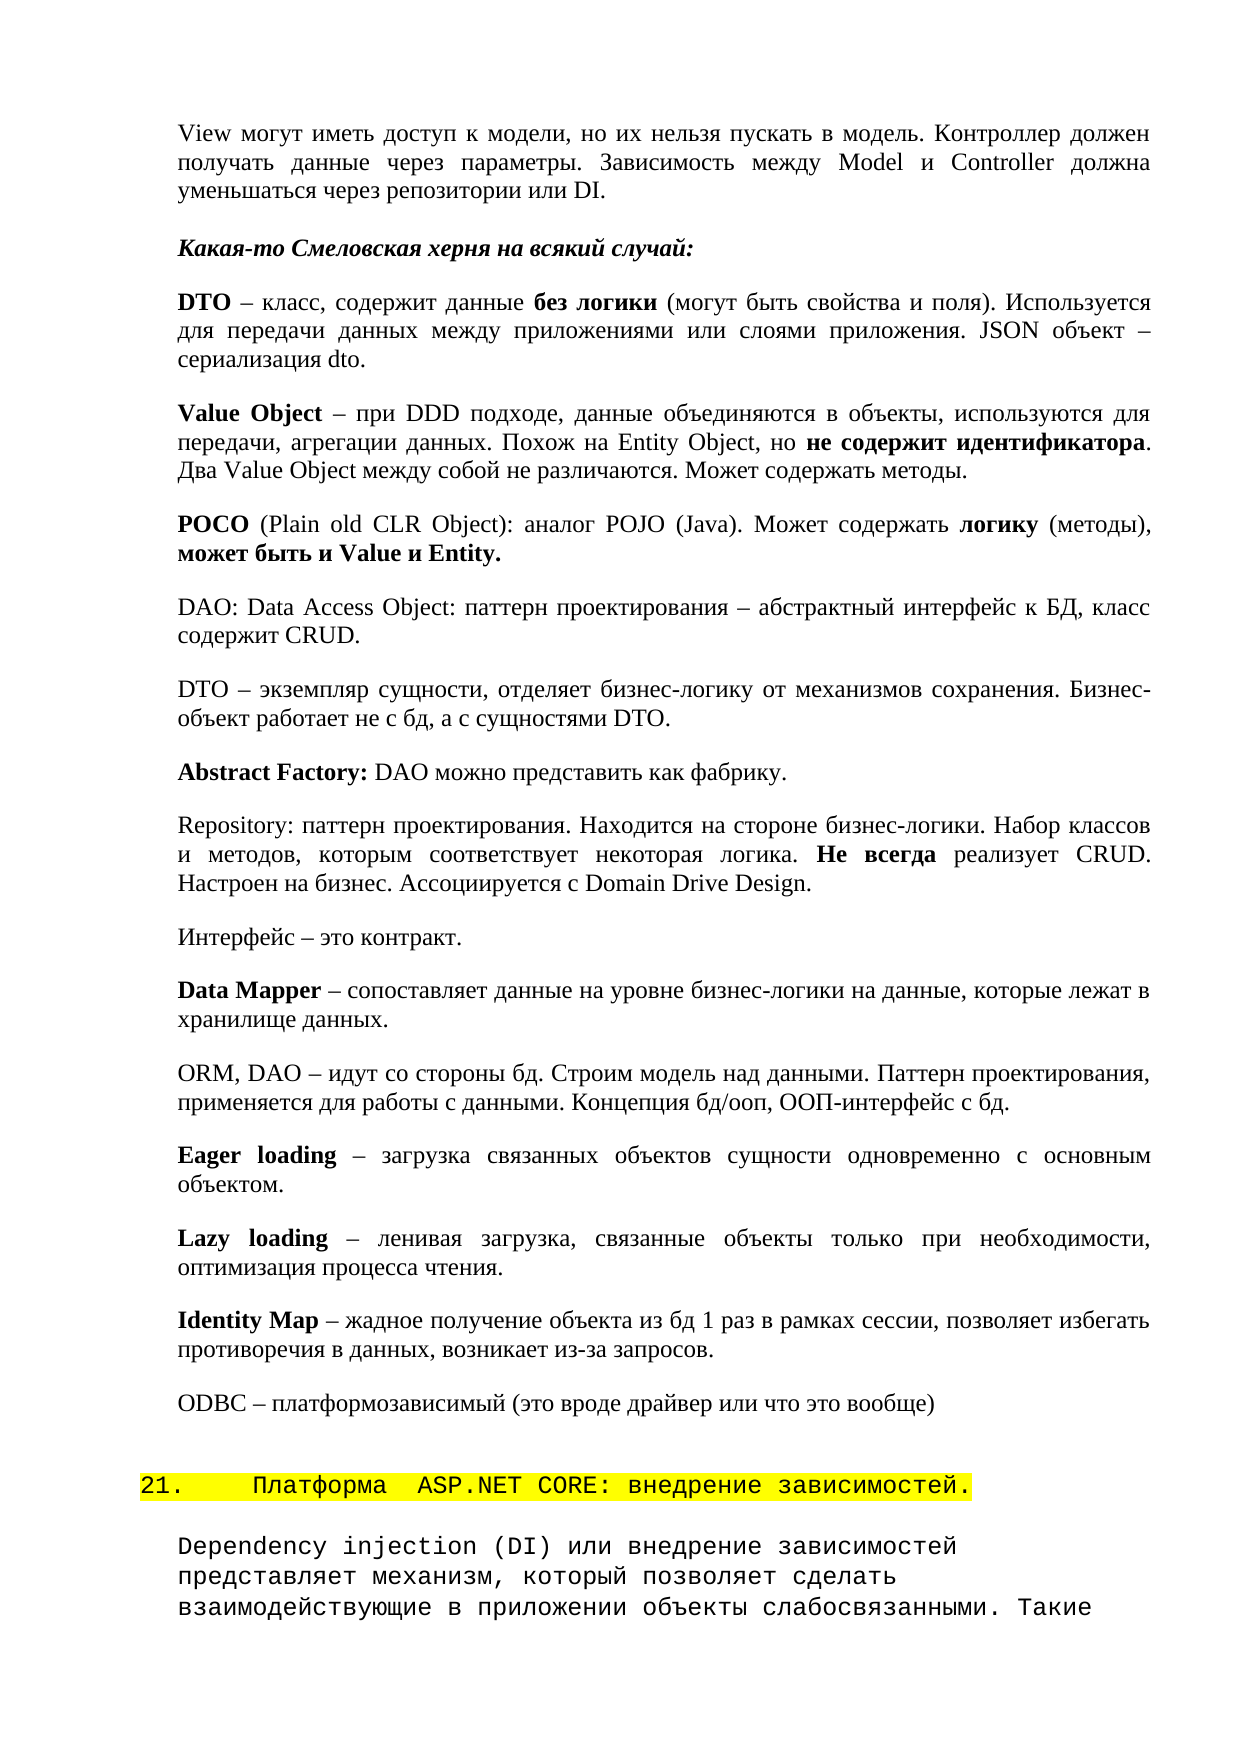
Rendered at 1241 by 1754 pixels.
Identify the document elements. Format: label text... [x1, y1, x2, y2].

text DTO – экземпляр сущности, отделяет бизнес-логику от механизмов сохранения. Бизнес-объект работает не с бд, а с сущностями DTO. [177, 674, 1152, 732]
text ODBC – платформозависимый (это вроде драйвер или что это вообще) [177, 1388, 1152, 1417]
text Identity Map – жадное получение объекта из бд 1 раз в рамках сессии, позволяет избегать противоречия в данных, возникает из-за запросов. [177, 1306, 1152, 1363]
text Value Object – при DDD подходе, данные объединяются в объекты, используются для передачи, агрегации данных. Похож на Entity Object, но не содержит идентификатора. Два Value Object между собой не различаются. Может содержать методы. [177, 398, 1152, 484]
text ORM, DAO – идут со стороны бд. Строим модель над данными. Паттерн проектирования, применяется для работы с данными. Концепция бд/ооп, ООП-интерфейс с бд. [177, 1058, 1152, 1116]
text Какая-то Смеловская херня на всякий случай: [177, 233, 1152, 262]
text Интерфейс – это контракт. [177, 922, 1152, 951]
text DAO: Data Access Object: паттерн проектирования – абстрактный интерфейс к БД, класс содержит CRUD. [177, 592, 1152, 649]
text Repository: паттерн проектирования. Находится на стороне бизнес-логики. Набор классов и методов, которым соответствует некоторая логика. Не всегда реализует CRUD. Настроен на бизнес. Ассоциируется с Domain Drive Design. [177, 811, 1152, 897]
list Платформа ASP.NET CORE: внедрение зависимостей. [140, 1472, 1152, 1501]
text Eager loading – загрузка связанных объектов сущности одновременно с основным объектом. [177, 1141, 1152, 1198]
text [177, 1533, 1152, 1623]
text POCO (Plain old CLR Object): аналог POJO (Java). Может содержать логику (методы), может быть и Value и Entity. [177, 509, 1152, 567]
text Data Mapper – сопоставляет данные на уровне бизнес-логики на данные, которые лежат в хранилище данных. [177, 976, 1152, 1033]
text DTO – класс, содержит данные без логики (могут быть свойства и поля). Используется для передачи данных между приложениями или слоями приложения. JSON объект – сериализация dto. [177, 287, 1152, 373]
text Abstract Factory: DAO можно представить как фабрику. [177, 757, 1152, 786]
text Lazy loading – ленивая загрузка, связанные объекты только при необходимости, оптимизация процесса чтения. [177, 1223, 1152, 1281]
text View могут иметь доступ к модели, но их нельзя пускать в модель. Контроллер должен получать данные через параметры. Зависимость между Model и Controller должна уменьшаться через репозитории или DI. [177, 118, 1152, 204]
